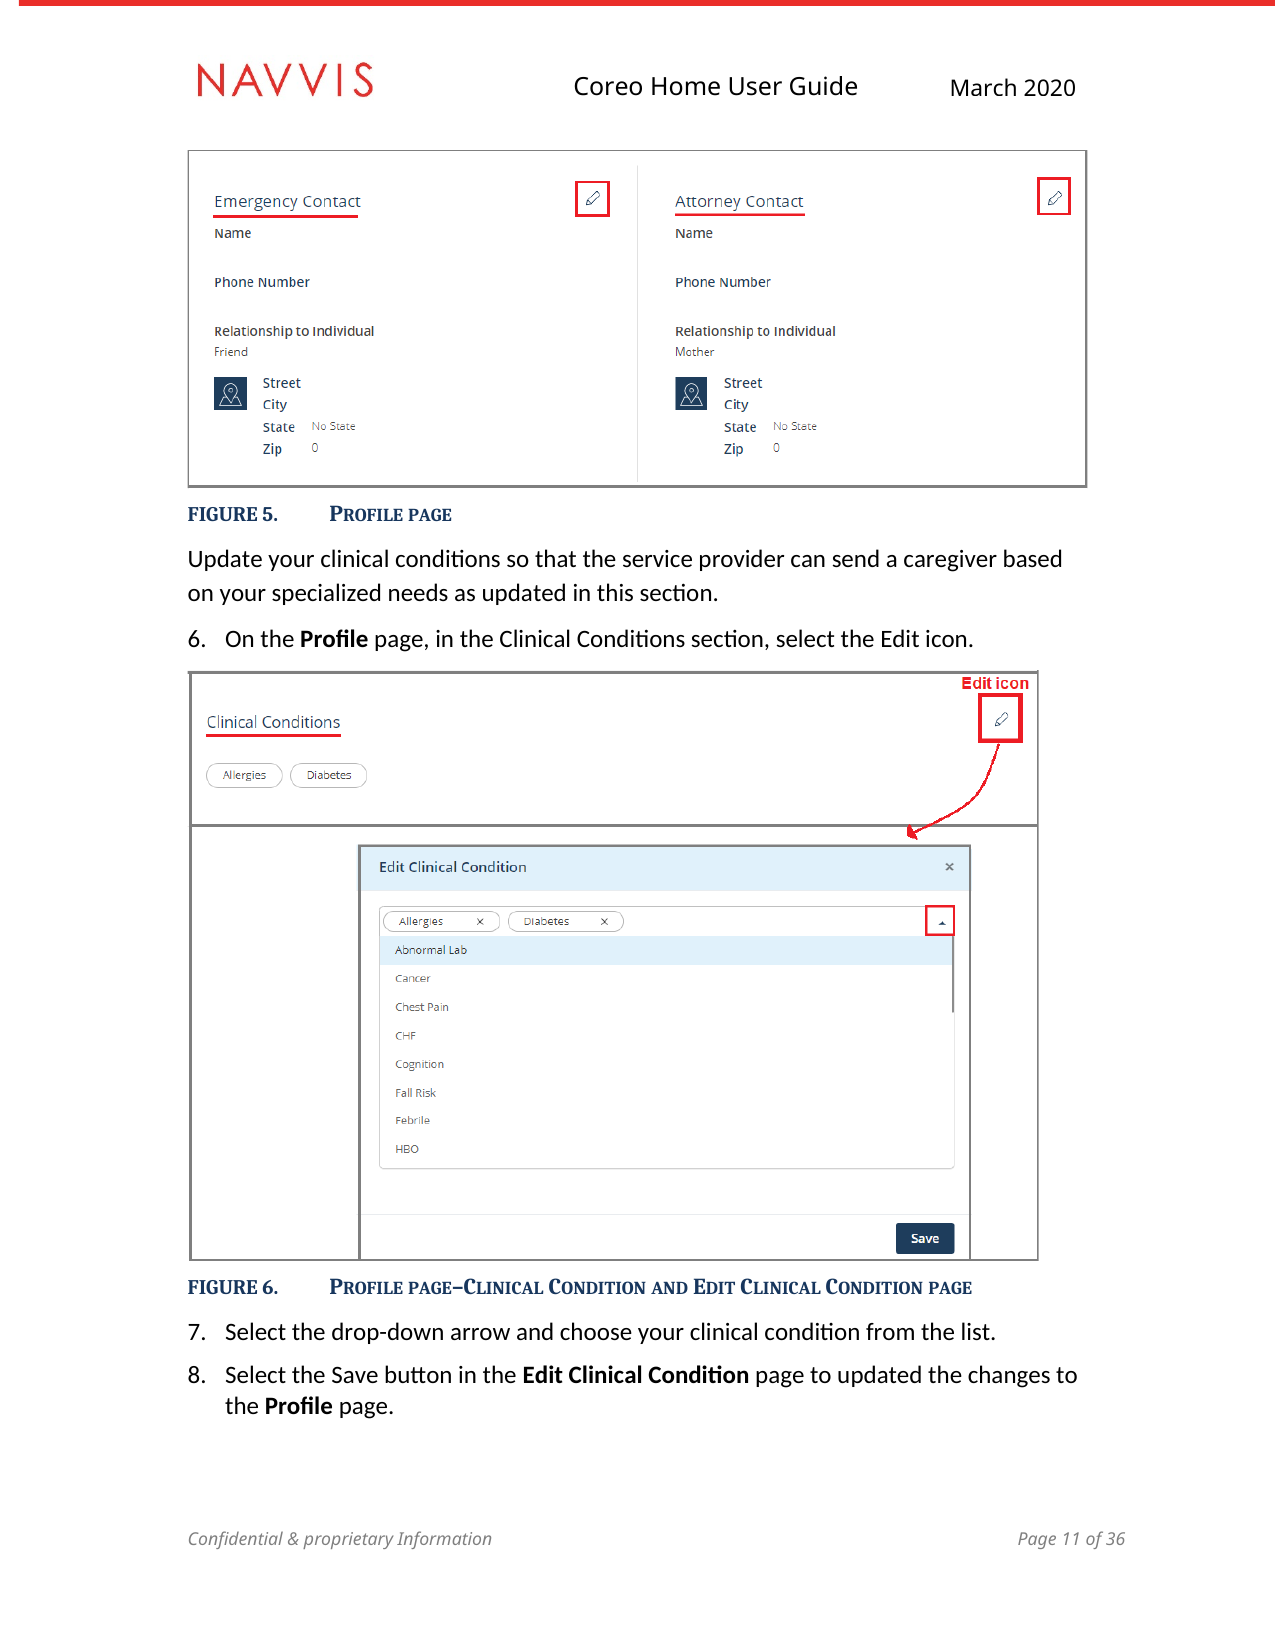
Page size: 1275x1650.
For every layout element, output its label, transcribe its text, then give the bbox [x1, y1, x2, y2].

text Profile page [187, 501, 1087, 527]
list Select the Save button in the Edit Clinical Condition page to updated the changes to the Profile page. [187, 1359, 1087, 1420]
text Profile page–Clinical Condition and Edit Clinical Condition page [187, 1273, 1087, 1300]
list Select the drop-down arrow and choose your clinical condition from the list. [187, 1316, 1087, 1347]
picture [187, 670, 1039, 1261]
text Update your clinical conditions so that the service provider can send a caregiver based on your specialized needs as updated in this section. [187, 544, 1087, 608]
picture [187, 55, 383, 104]
picture [187, 150, 1088, 489]
list On the Profile page, in the Clinical Conditions section, select the Edit icon. [187, 623, 1087, 654]
